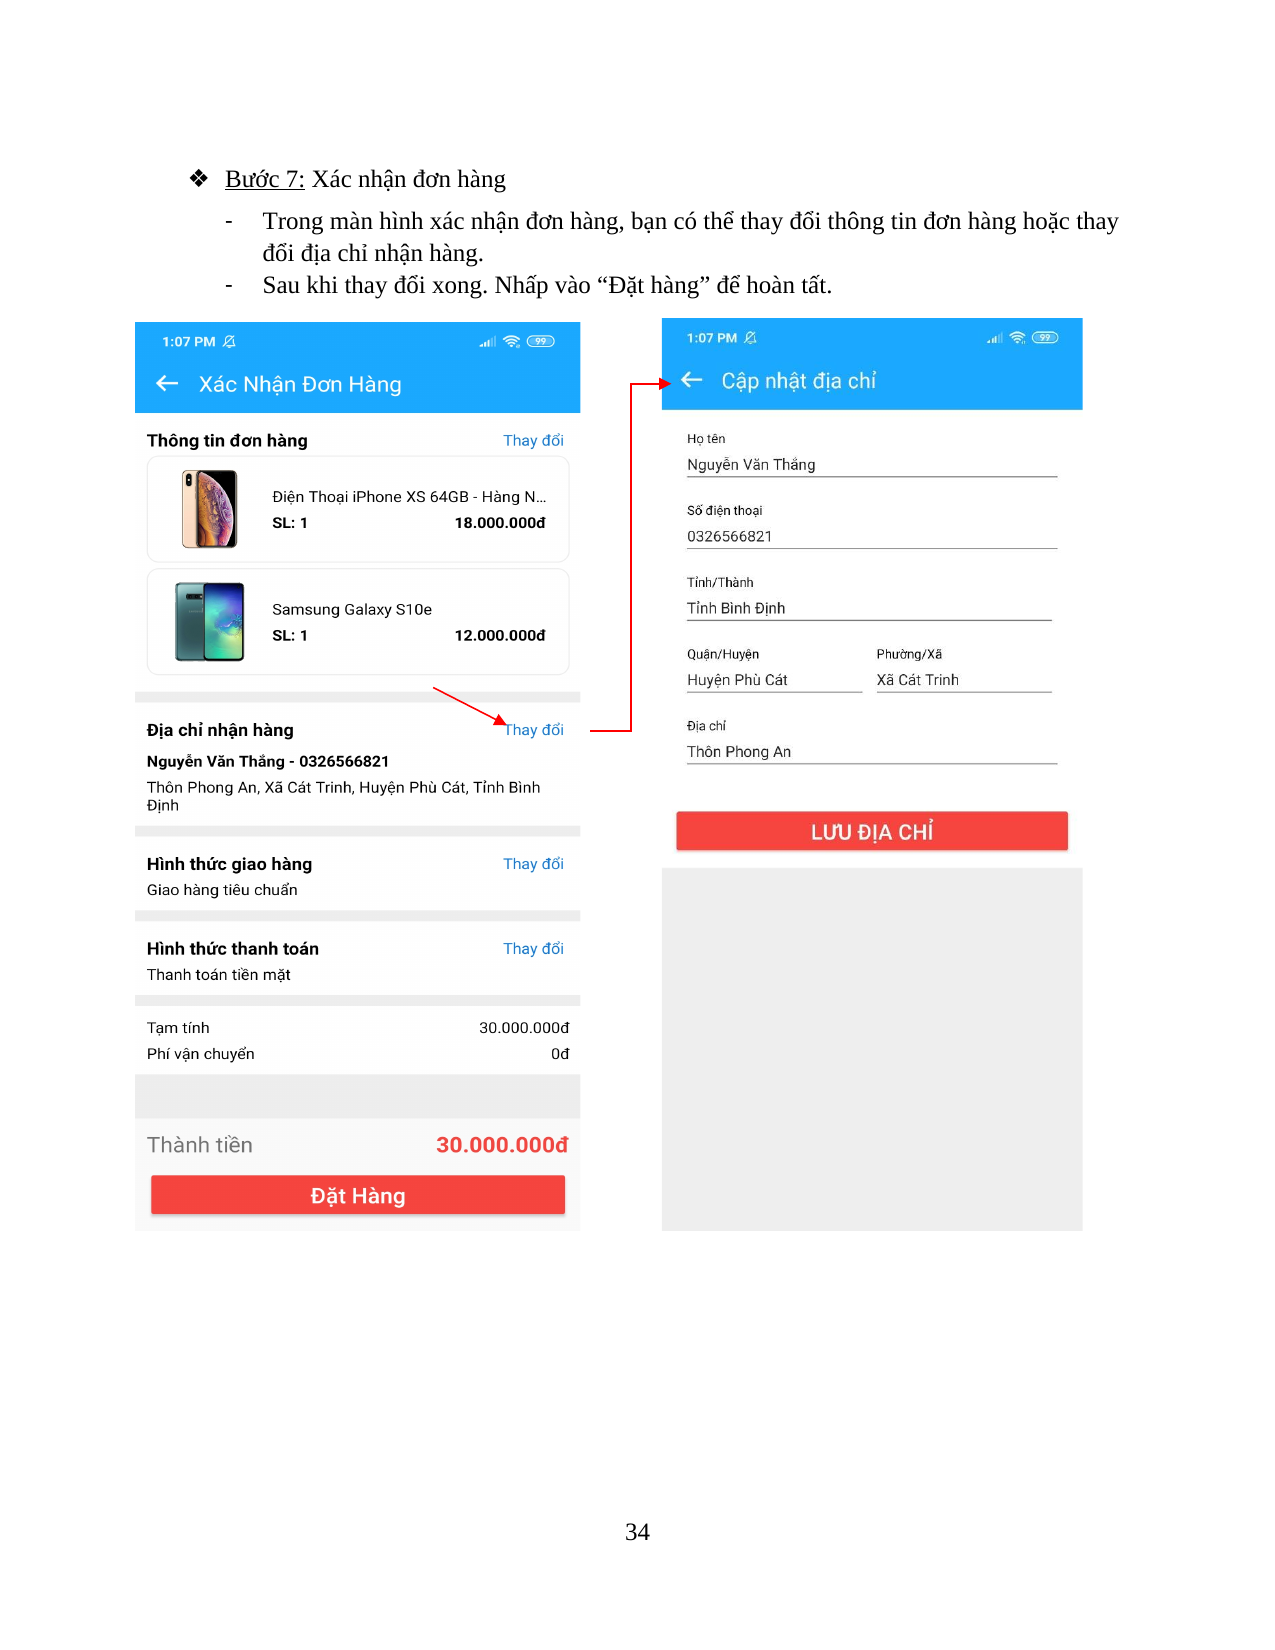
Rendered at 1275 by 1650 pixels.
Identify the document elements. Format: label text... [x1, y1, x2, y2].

list Trong màn hình xác nhận đơn hàng, bạn có thể thay đổi thông tin đơn hàng hoặc thay đổi địa chỉ nhận hàng. [225, 205, 1125, 267]
picture [135, 322, 581, 1231]
list Bước 7: Xác nhận đơn hàng [187, 150, 1125, 201]
list Sau khi thay đổi xong. Nhấp vào “Đặt hàng” để hoàn tất. [225, 269, 1125, 300]
picture [661, 318, 1083, 1231]
